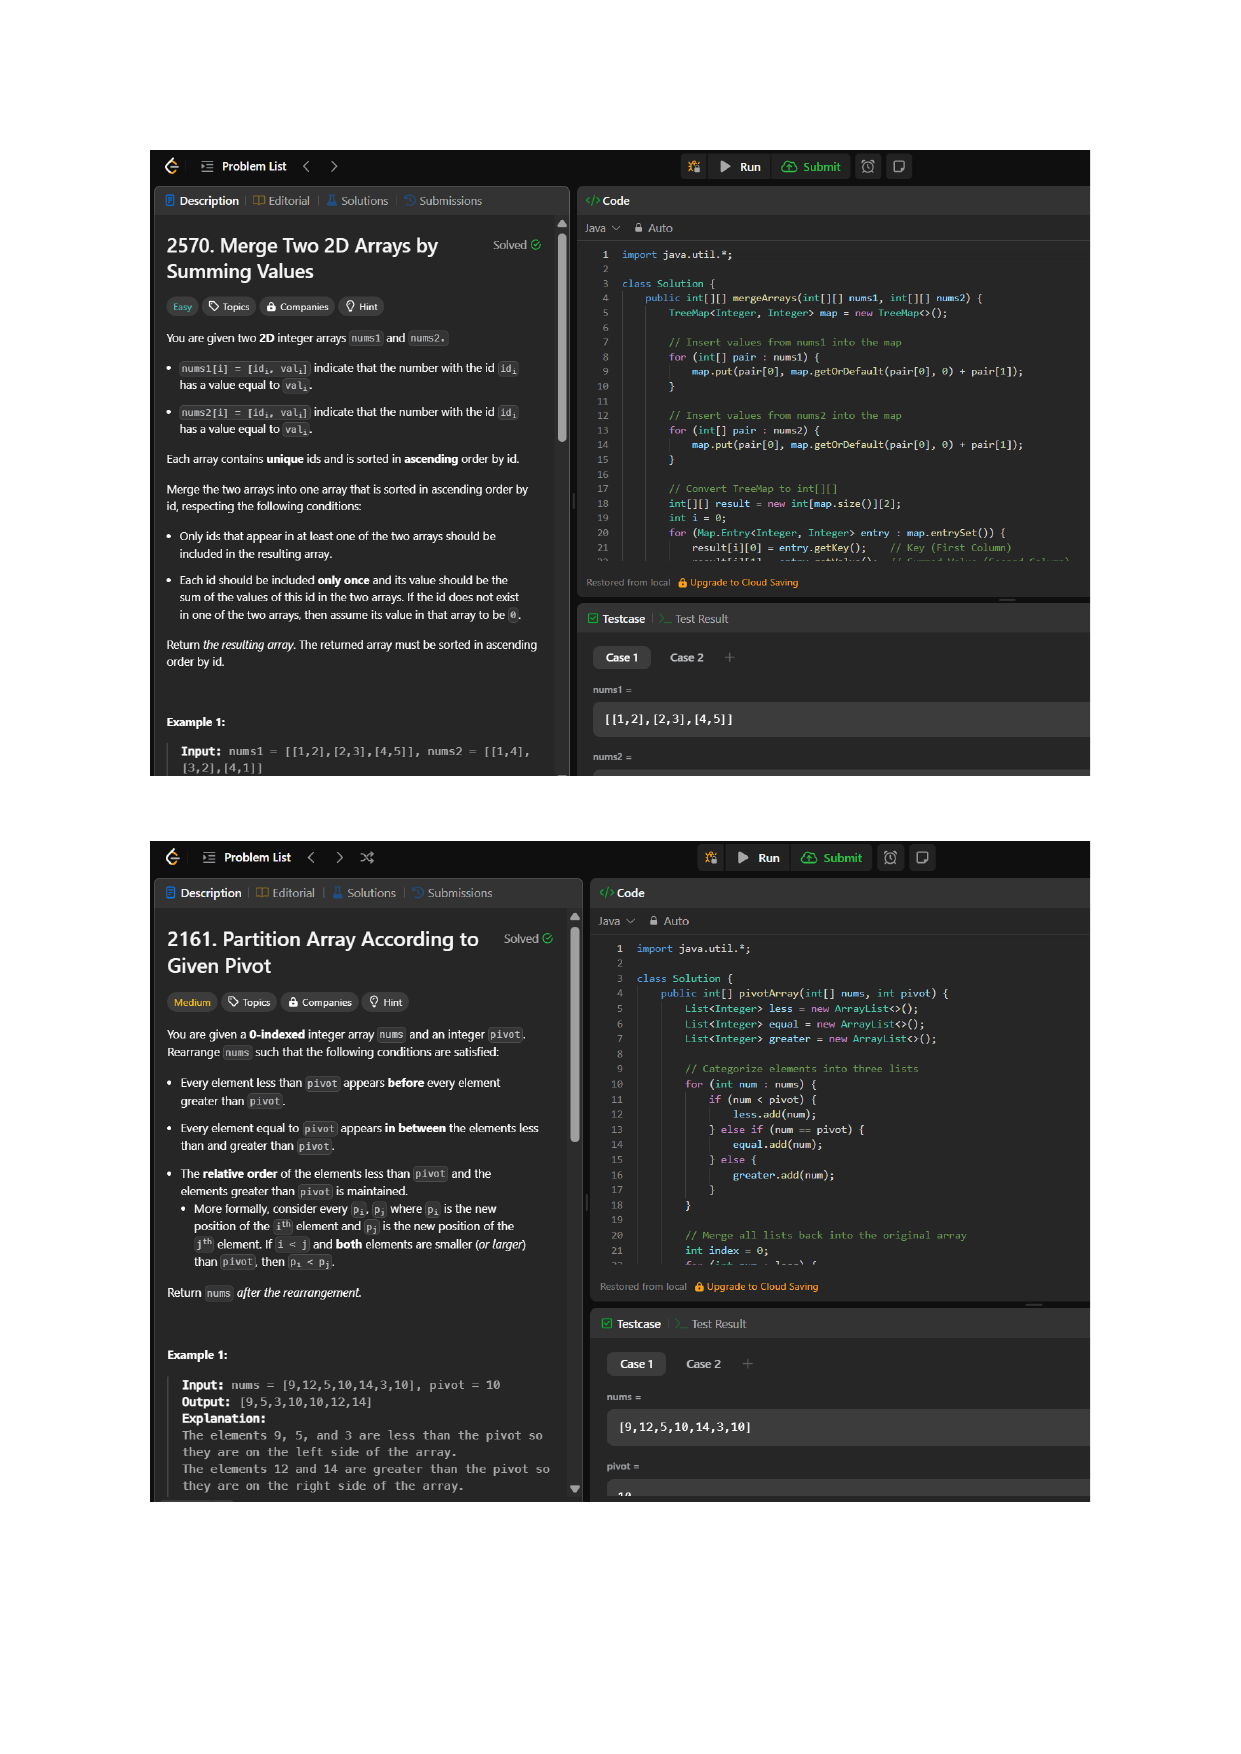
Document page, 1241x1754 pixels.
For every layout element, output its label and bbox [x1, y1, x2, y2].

picture [150, 841, 1091, 1502]
picture [150, 150, 1091, 776]
